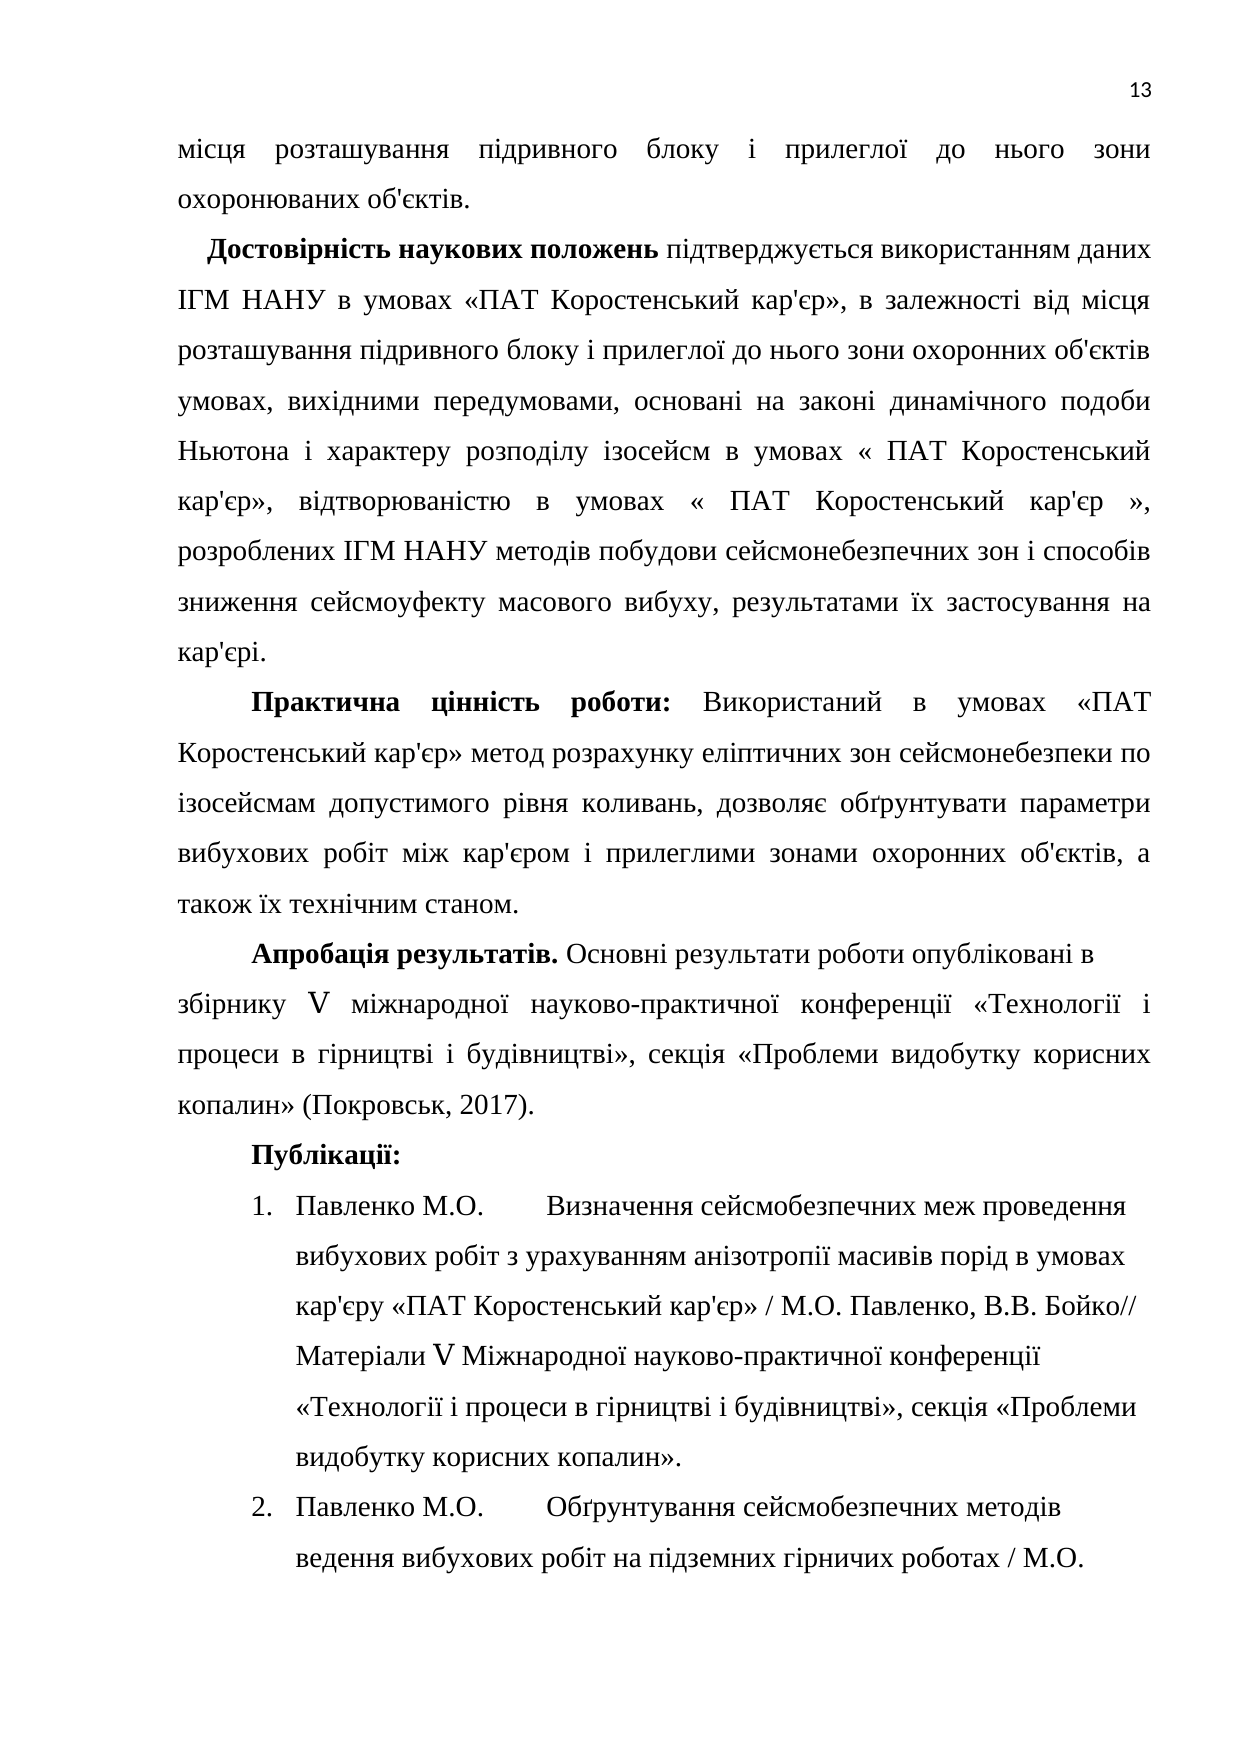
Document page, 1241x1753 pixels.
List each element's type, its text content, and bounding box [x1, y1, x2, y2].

text Достовірність наукових положень підтверджується використанням даних ІГМ НАНУ в умовах «ПАТ Коростенський кар'єр», в залежності від місця розташування підривного блоку і прилеглої до нього зони охоронних об'єктів умовах, вихідними передумовами, основані на законі динамічного подоби Ньютона і характеру розподілу ізосейсм в умовах « ПАТ Коростенський кар'єр», відтворюваністю в умовах « ПАТ Коростенський кар'єр », розроблених ІГМ НАНУ методів побудови сейсмонебезпечних зон і способів зниження сейсмоуфекту масового вибуху, результатами їх застосування на кар'єрі. [177, 232, 1152, 668]
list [251, 1489, 1152, 1573]
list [177, 131, 1152, 215]
text Апробація результатів. Основні результати роботи опубліковані в [177, 936, 1152, 969]
text Публікації: [177, 1137, 1152, 1171]
list Павленко М.О. Визначення сейсмобезпечних меж проведення вибухових робіт з урахуванням анізотропії масивів порід в умовах кар'єру «ПАТ Коростенський кар'єр» / М.О. Павленко, В.В. Бойко// Матеріали Ⅴ Міжнародної науково-практичної конференції «Технології і процеси в гірництві і будівництві», секція «Проблеми видобутку корисних копалин». [251, 1188, 1152, 1473]
text Практична цінність роботи: Використаний в умовах «ПАТ Коростенський кар'єр» метод розрахунку еліптичних зон сейсмонебезпеки по ізосейсмам допустимого рівня коливань, дозволяє обґрунтувати параметри вибухових робіт між кар'єром і прилеглими зонами охоронних об'єктів, а також їх технічним станом. [177, 684, 1152, 919]
text збірнику Ⅴ міжнародної науково-практичної конференції «Технології і процеси в гірництві і будівництві», секція «Проблеми видобутку корисних копалин» (Покровськ, 2017). [177, 986, 1152, 1121]
